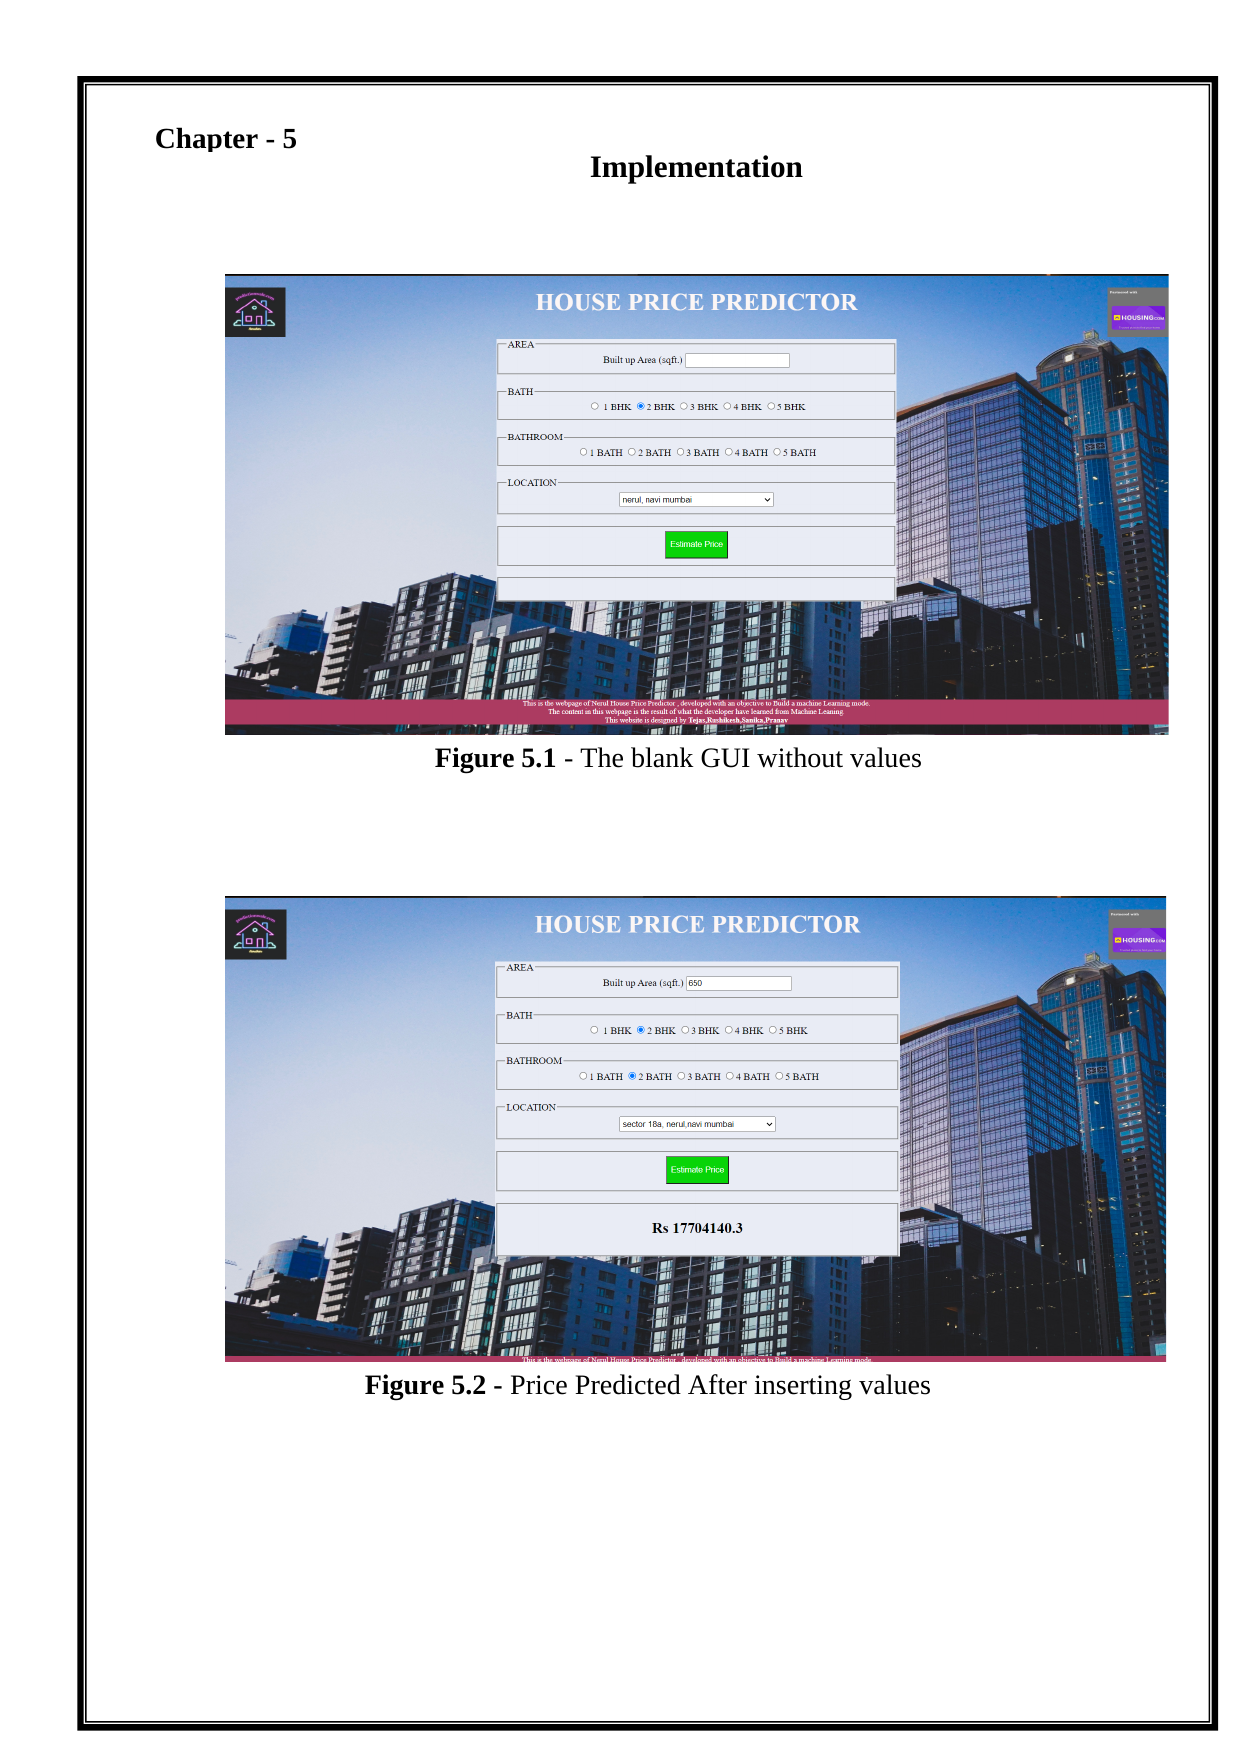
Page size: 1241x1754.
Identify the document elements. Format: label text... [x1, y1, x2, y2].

subtitle Figure 5.1 - The blank GUI without values [139, 741, 1119, 774]
picture [225, 896, 1167, 1362]
subtitle Figure 5.2 - Price Predicted After inserting values [139, 1368, 1119, 1400]
picture [225, 274, 1169, 735]
subtitle Implementation [225, 148, 1119, 184]
